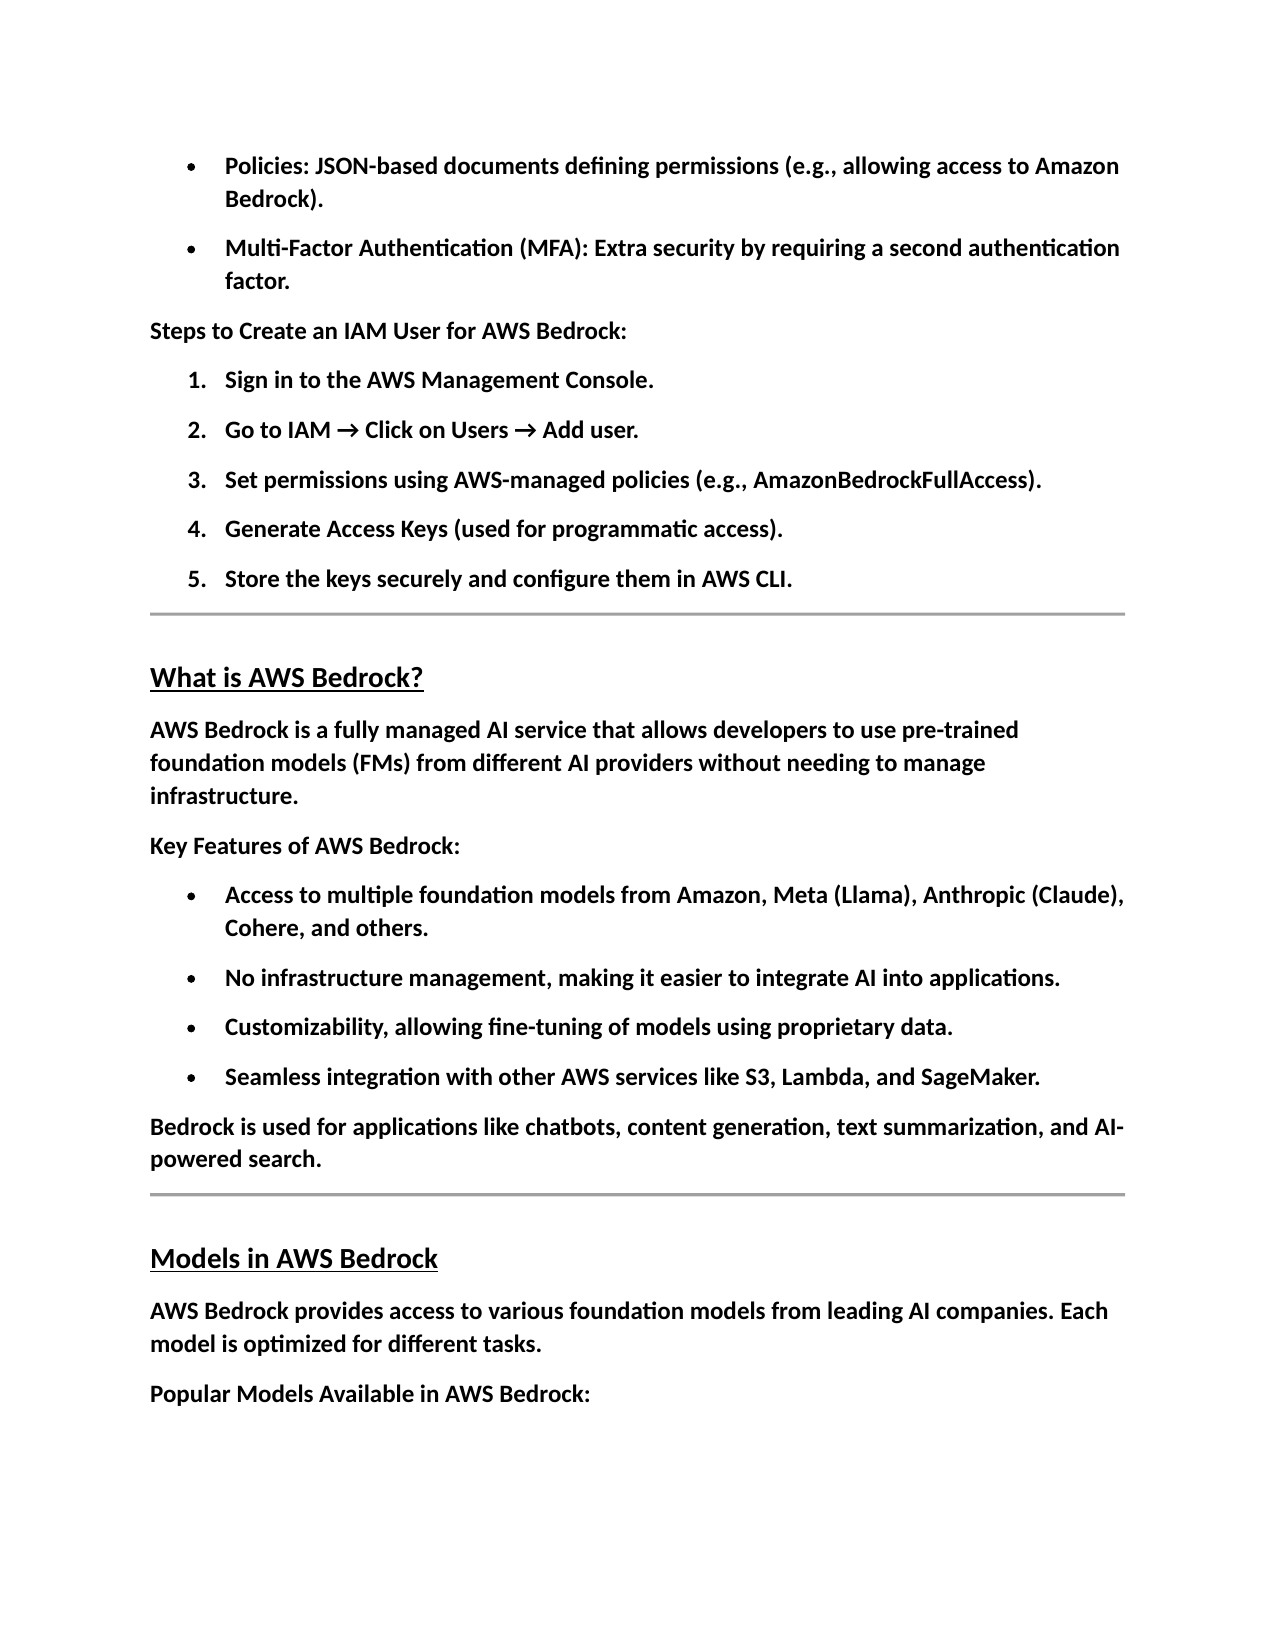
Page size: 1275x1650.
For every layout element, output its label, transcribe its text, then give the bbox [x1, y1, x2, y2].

list Store the keys securely and configure them in AWS CLI. [187, 563, 1125, 593]
text AWS Bedrock provides access to various foundation models from leading AI companies. Each model is optimized for different tasks. [150, 1295, 1125, 1359]
list Go to IAM → Click on Users → Add user. [187, 414, 1125, 445]
list Multi-Factor Authentication (MFA): Extra security by requiring a second authentication factor. [187, 232, 1125, 296]
list No infrastructure management, making it easier to integrate AI into applications. [187, 962, 1125, 992]
text Key Features of AWS Bedrock: [150, 830, 1125, 860]
text Models in AWS Bedrock [150, 1240, 1125, 1276]
text Bedrock is used for applications like chatbots, content generation, text summarization, and AI-powered search. [150, 1111, 1125, 1174]
text What is AWS Bedrock? [150, 659, 1125, 695]
text Steps to Create an IAM User for AWS Bedrock: [150, 315, 1125, 346]
list Generate Access Keys (used for programmatic access). [187, 513, 1125, 544]
text Popular Models Available in AWS Bedrock: [150, 1378, 1125, 1408]
list Sign in to the AWS Management Console. [187, 364, 1125, 395]
list Set permissions using AWS-managed policies (e.g., AmazonBedrockFullAccess). [187, 464, 1125, 494]
text AWS Bedrock is a fully managed AI service that allows developers to use pre-trained foundation models (FMs) from different AI providers without needing to manage infrastructure. [150, 714, 1125, 811]
list Policies: JSON-based documents defining permissions (e.g., allowing access to Amazon Bedrock). [187, 150, 1125, 213]
list Seamless integration with other AWS services like S3, Lambda, and SageMaker. [187, 1061, 1125, 1092]
list Customizability, allowing fine-tuning of models using proprietary data. [187, 1012, 1125, 1042]
list Access to multiple foundation models from Amazon, Meta (Llama), Anthropic (Claude), Cohere, and others. [187, 879, 1125, 943]
